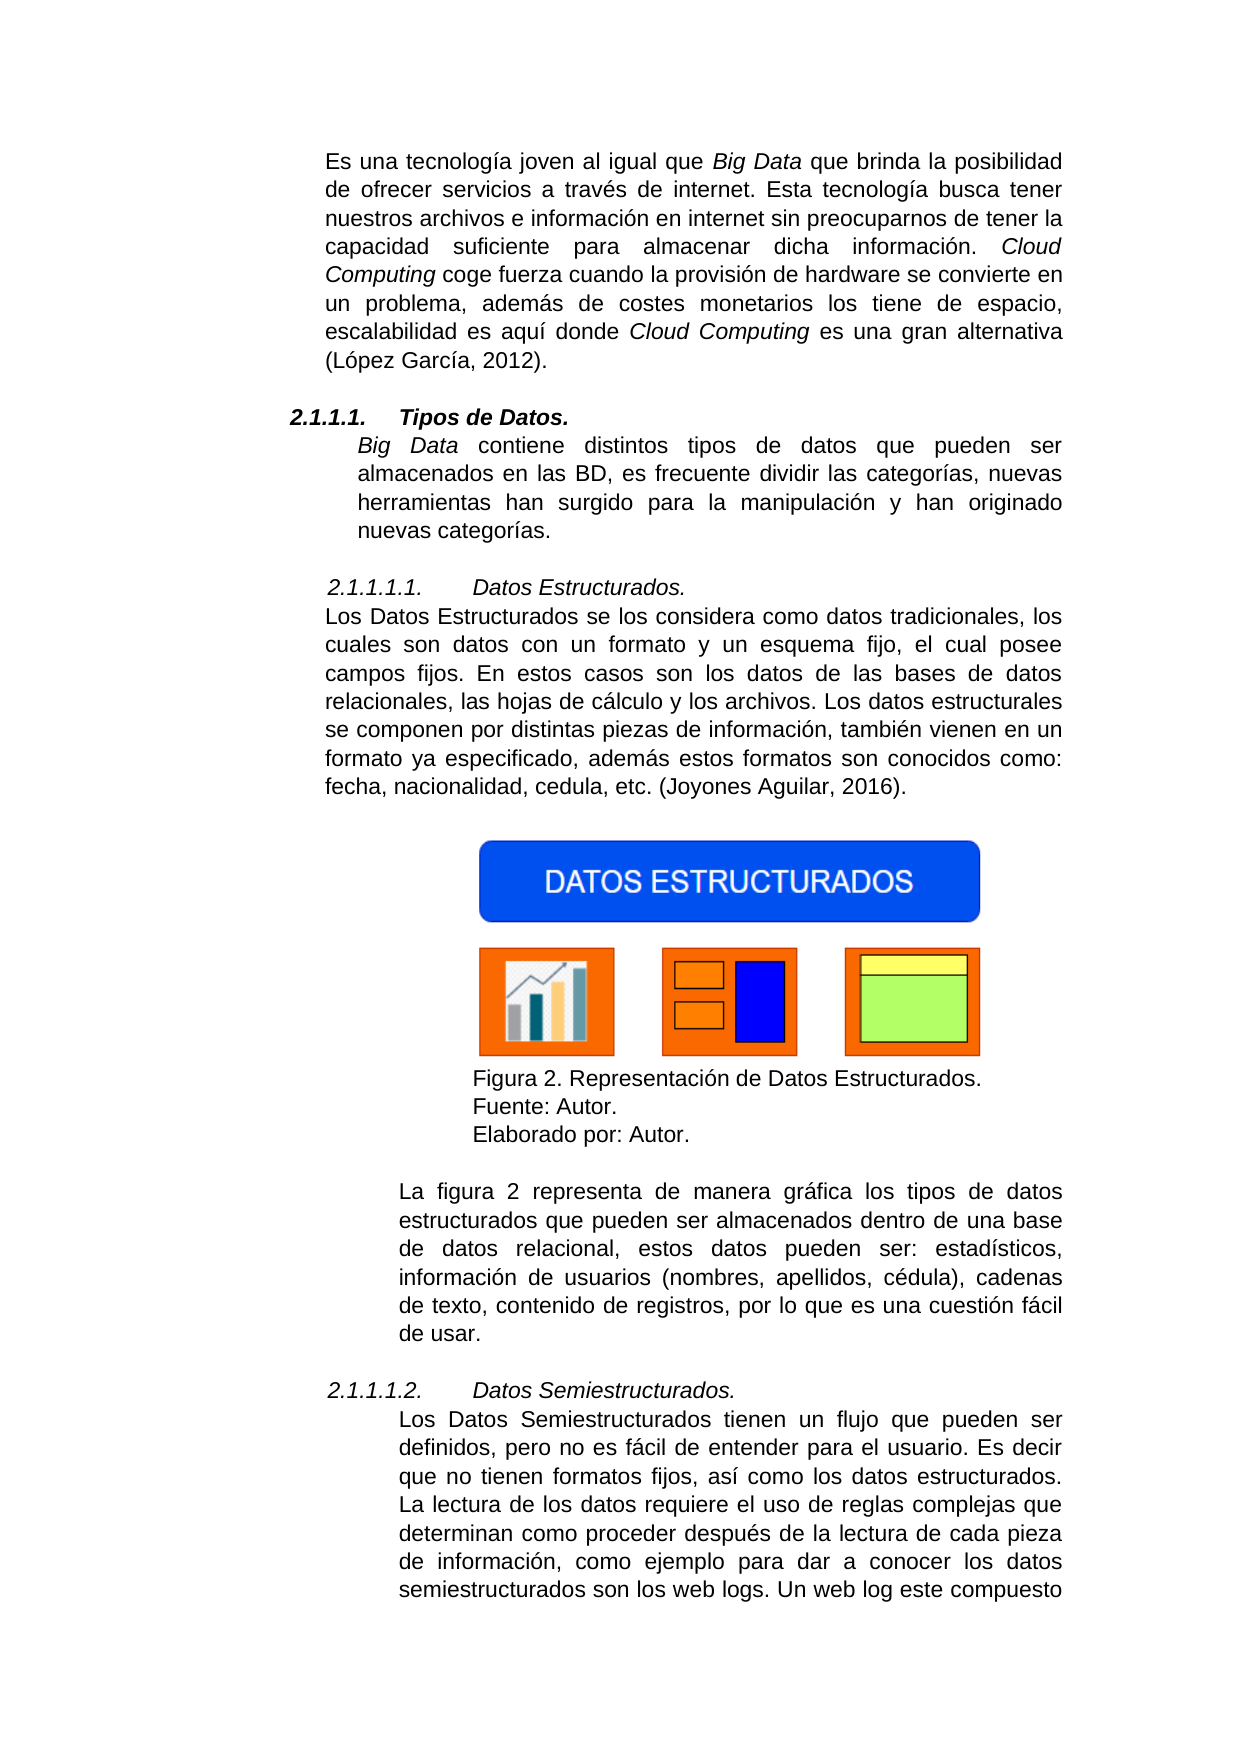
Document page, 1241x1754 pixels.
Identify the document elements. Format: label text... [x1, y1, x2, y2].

list Fuente: Autor. [398, 1093, 1063, 1119]
list Big Data contiene distintos tipos de datos que pueden ser almacenados en las BD, es frecuente dividir las categorías, nuevas herramientas han surgido para la manipulación y han originado nuevas categorías. [357, 432, 1063, 544]
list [398, 1406, 1063, 1603]
list La figura 2 representa de manera gráfica los tipos de datos estructurados que pueden ser almacenados dentro de una base de datos relacional, estos datos pueden ser: estadísticos, información de usuarios (nombres, apellidos, cédula), cadenas de texto, contenido de registros, por lo que es una cuestión fácil de usar. [398, 1178, 1063, 1347]
list Tipos de Datos. [290, 403, 1063, 430]
list Es una tecnología joven al igual que Big Data que brinda la posibilidad de ofrecer servicios a través de internet. Esta tecnología busca tener nuestros archivos e información en internet sin preocuparnos de tener la capacidad suficiente para almacenar dicha información. Cloud Computing coge fuerza cuando la provisión de hardware se convierte en un problema, además de costes monetarios los tiene de espacio, escalabilidad es aquí donde Cloud Computing es una gran alternativa (López García, 2012). [325, 148, 1063, 373]
picture [472, 830, 990, 1063]
list Datos Estructurados. [327, 574, 1063, 601]
list Figura 2. Representación de Datos Estructurados. [398, 1064, 1063, 1091]
list Datos Semiestructurados. [327, 1377, 1063, 1404]
list Elaborado por: Autor. [398, 1121, 1063, 1148]
list Los Datos Estructurados se los considera como datos tradicionales, los cuales son datos con un formato y un esquema fijo, el cual posee campos fijos. En estos casos son los datos de las bases de datos relacionales, las hojas de cálculo y los archivos. Los datos estructurales se componen por distintas piezas de información, también vienen en un formato ya especificado, además estos formatos son conocidos como: fecha, nacionalidad, cedula, etc. (Joyones Aguilar, 2016). [325, 603, 1063, 799]
